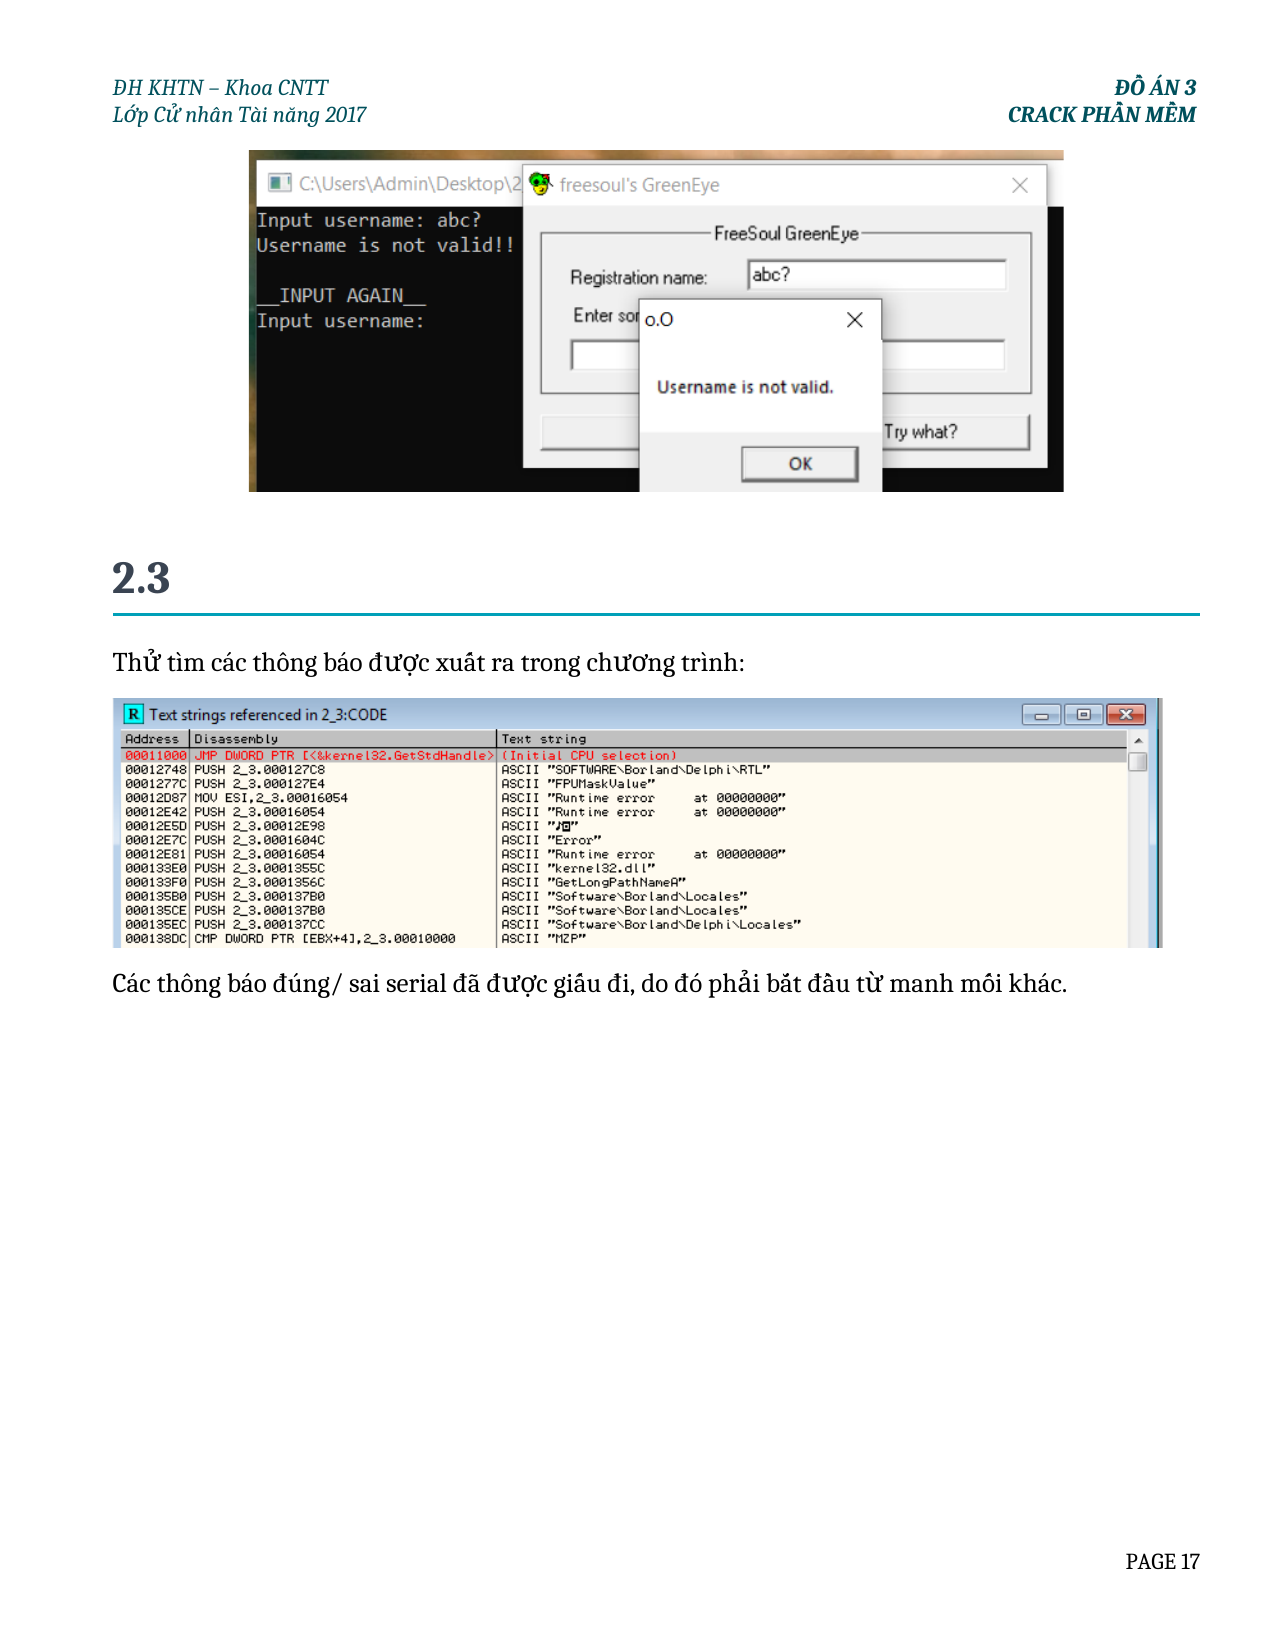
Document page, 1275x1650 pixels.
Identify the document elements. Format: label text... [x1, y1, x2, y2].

text Các thông báo đúng/ sai serial đã được giấu đi, do đó phải bắt đầu từ manh mối khác. [112, 968, 1200, 1000]
picture [112, 698, 1163, 948]
title 2.3 [112, 552, 1200, 616]
text Thử tìm các thông báo được xuất ra trong chương trình: [112, 647, 1200, 678]
picture [248, 150, 1064, 492]
